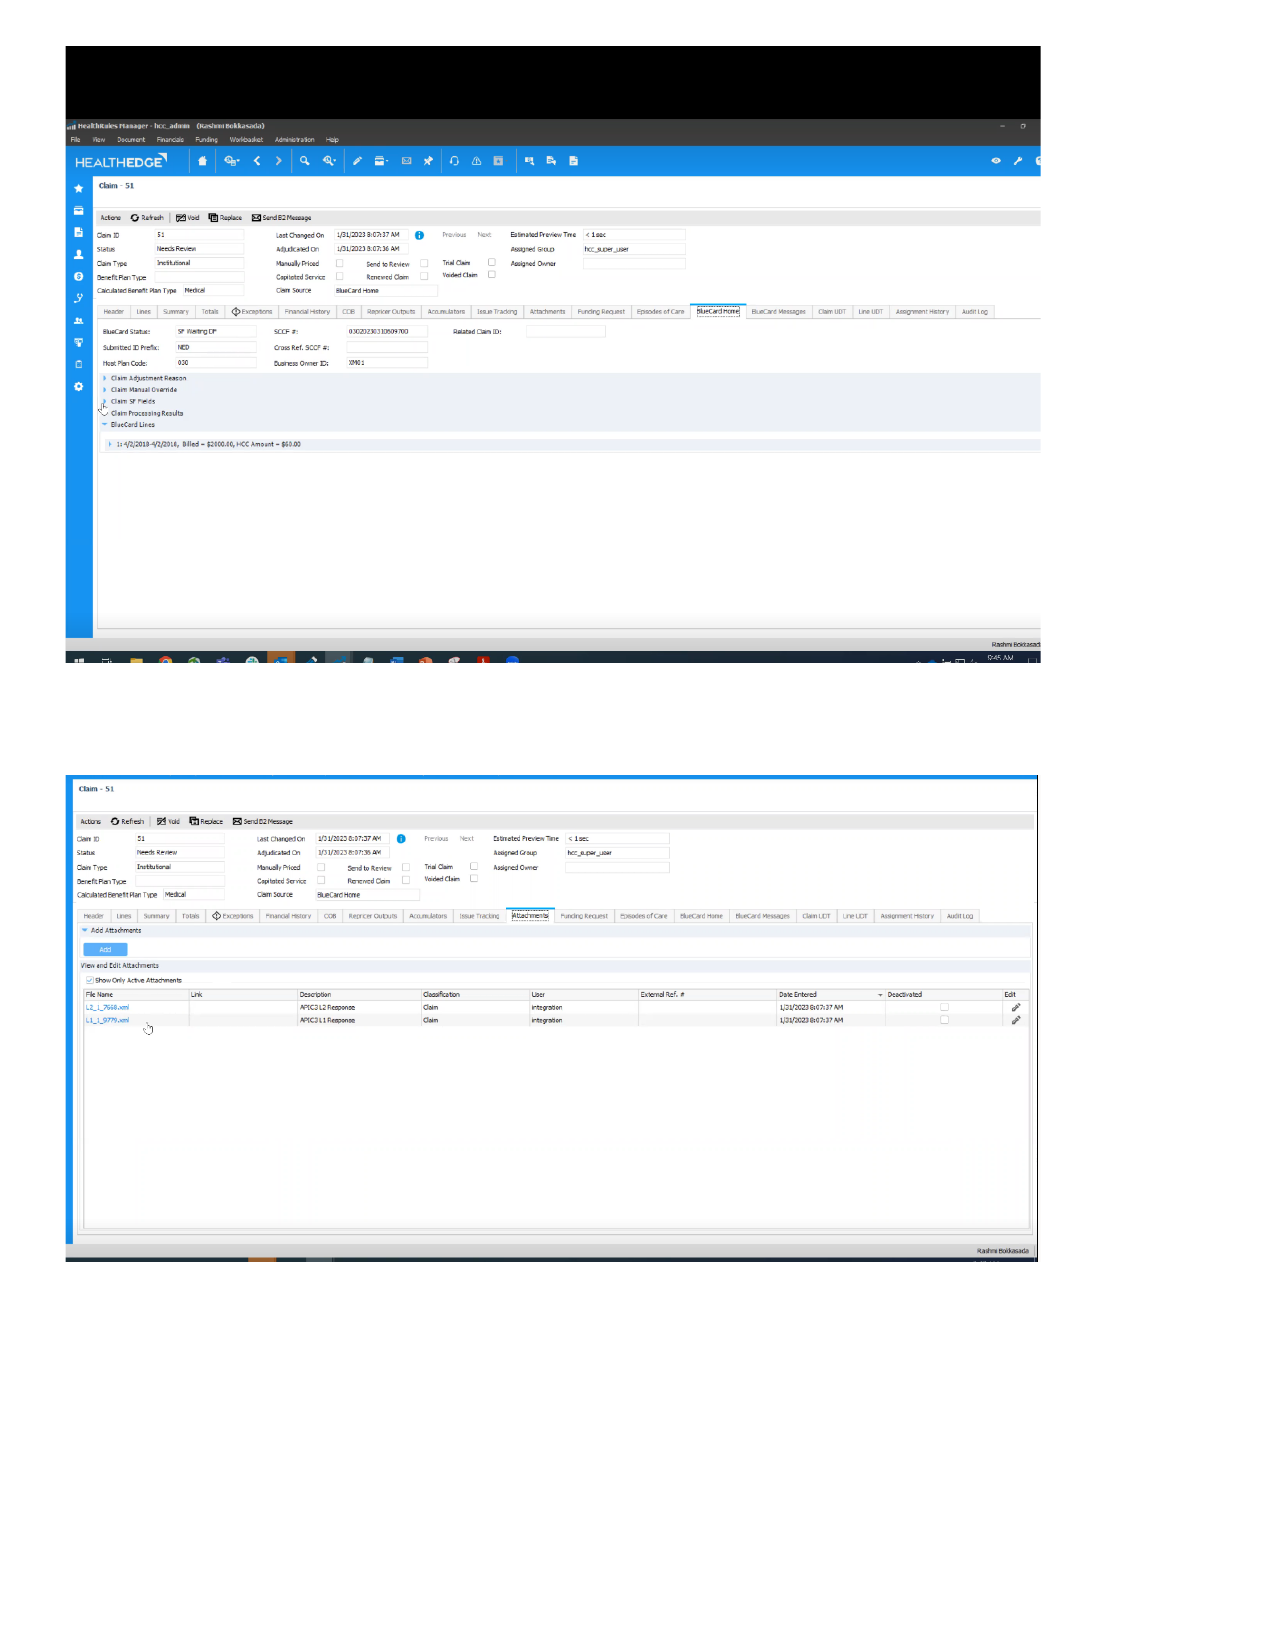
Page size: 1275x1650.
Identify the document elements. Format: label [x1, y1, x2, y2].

picture [65, 46, 1041, 663]
picture [65, 775, 1041, 1262]
